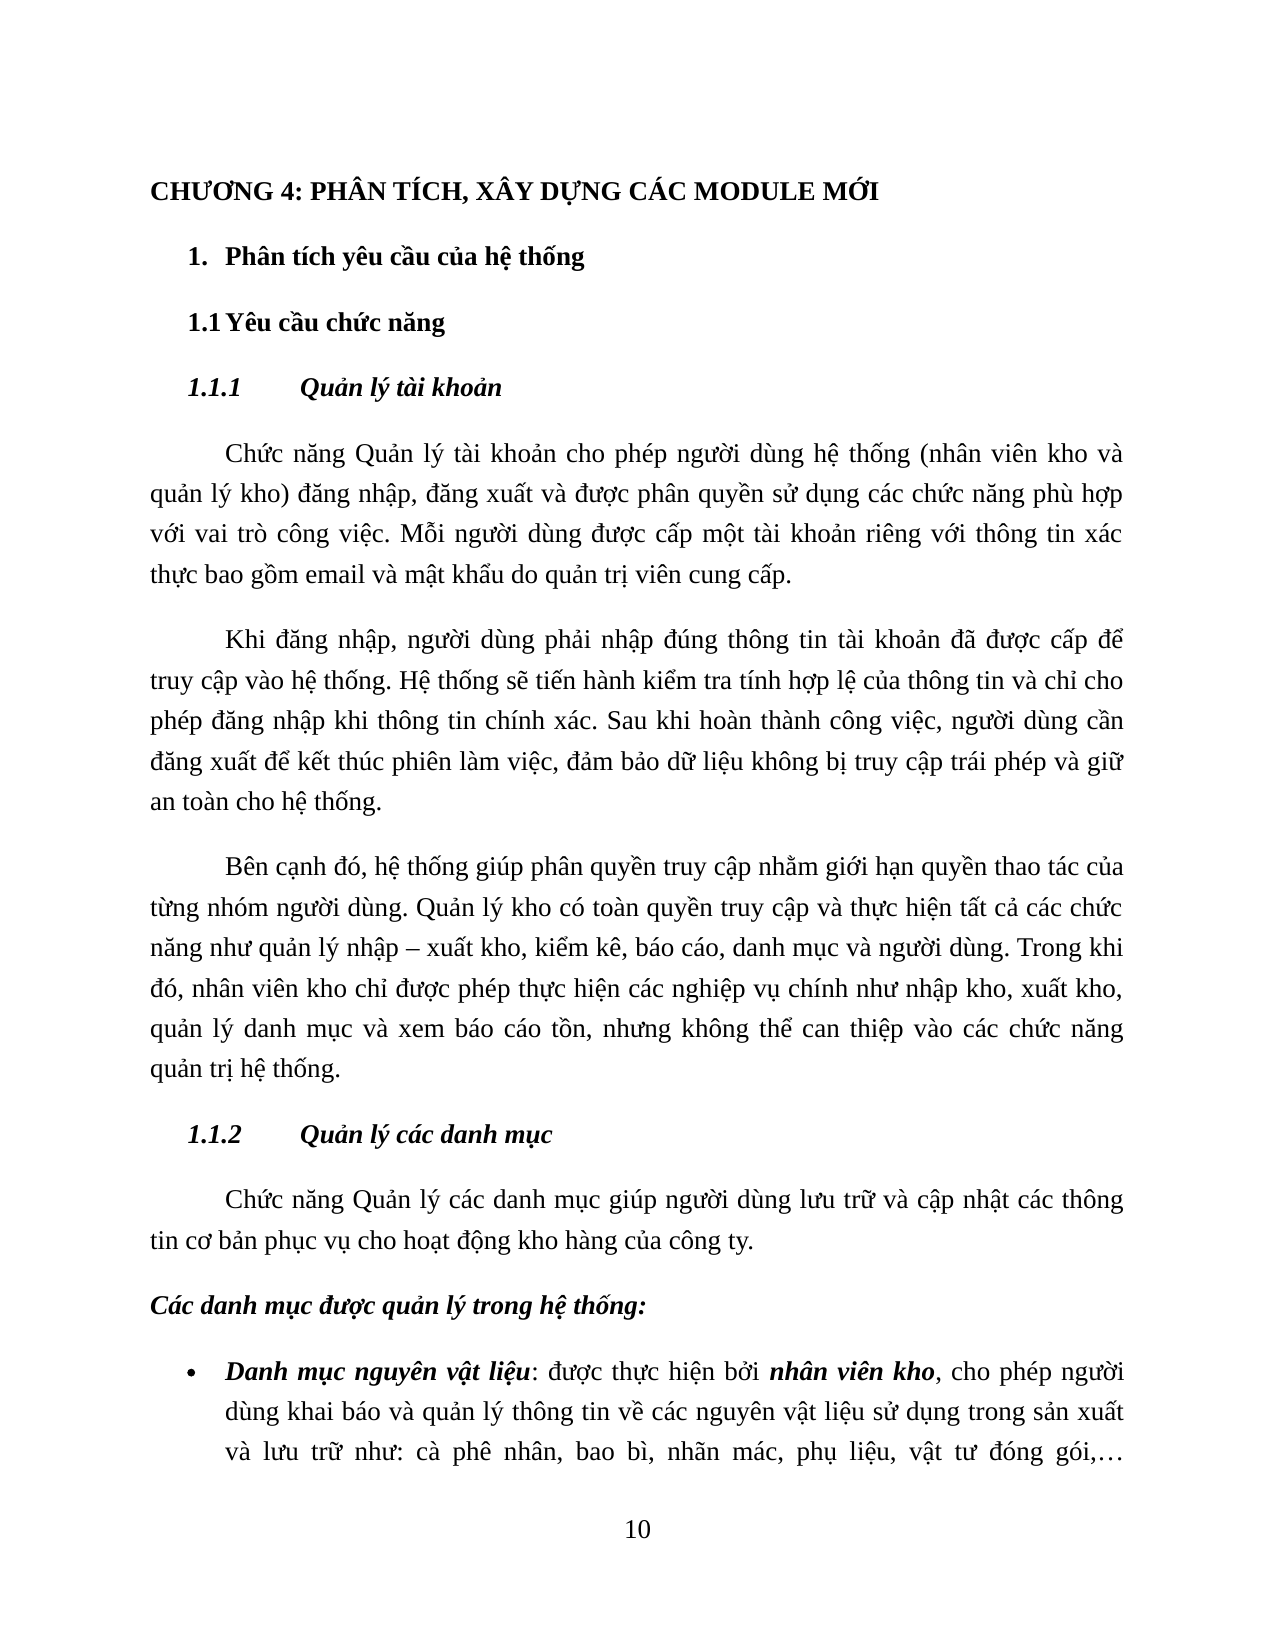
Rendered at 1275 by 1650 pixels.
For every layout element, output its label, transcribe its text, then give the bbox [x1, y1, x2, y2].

text Chức năng Quản lý tài khoản cho phép người dùng hệ thống (nhân viên kho và quản lý kho) đăng nhập, đăng xuất và được phân quyền sử dụng các chức năng phù hợp với vai trò công việc. Mỗi người dùng được cấp một tài khoản riêng với thông tin xác thực bao gồm email và mật khẩu do quản trị viên cung cấp. [150, 437, 1125, 589]
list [187, 1354, 1125, 1467]
text Bên cạnh đó, hệ thống giúp phân quyền truy cập nhằm giới hạn quyền thao tác của từng nhóm người dùng. Quản lý kho có toàn quyền truy cập và thực hiện tất cả các chức năng như quản lý nhập – xuất kho, kiểm kê, báo cáo, danh mục và người dùng. Trong khi đó, nhân viên kho chỉ được phép thực hiện các nghiệp vụ chính như nhập kho, xuất kho, quản lý danh mục và xem báo cáo tồn, nhưng không thể can thiệp vào các chức năng quản trị hệ thống. [150, 850, 1125, 1084]
subtitle Quản lý tài khoản [187, 371, 1125, 402]
text Khi đăng nhập, người dùng phải nhập đúng thông tin tài khoản đã được cấp để truy cập vào hệ thống. Hệ thống sẽ tiến hành kiểm tra tính hợp lệ của thông tin và chỉ cho phép đăng nhập khi thông tin chính xác. Sau khi hoàn thành công việc, người dùng cần đăng xuất để kết thúc phiên làm việc, đảm bảo dữ liệu không bị truy cập trái phép và giữ an toàn cho hệ thống. [150, 623, 1125, 816]
text Chức năng Quản lý các danh mục giúp người dùng lưu trữ và cập nhật các thông tin cơ bản phục vụ cho hoạt động kho hàng của công ty. [150, 1183, 1125, 1255]
subtitle CHƯƠNG 4: PHÂN TÍCH, XÂY DỰNG CÁC MODULE MỚI [150, 175, 1125, 206]
subtitle Quản lý các danh mục [187, 1118, 1125, 1149]
subtitle Phân tích yêu cầu của hệ thống [187, 240, 1125, 272]
subtitle Yêu cầu chức năng [187, 306, 1125, 337]
text Các danh mục được quản lý trong hệ thống: [150, 1289, 1125, 1320]
